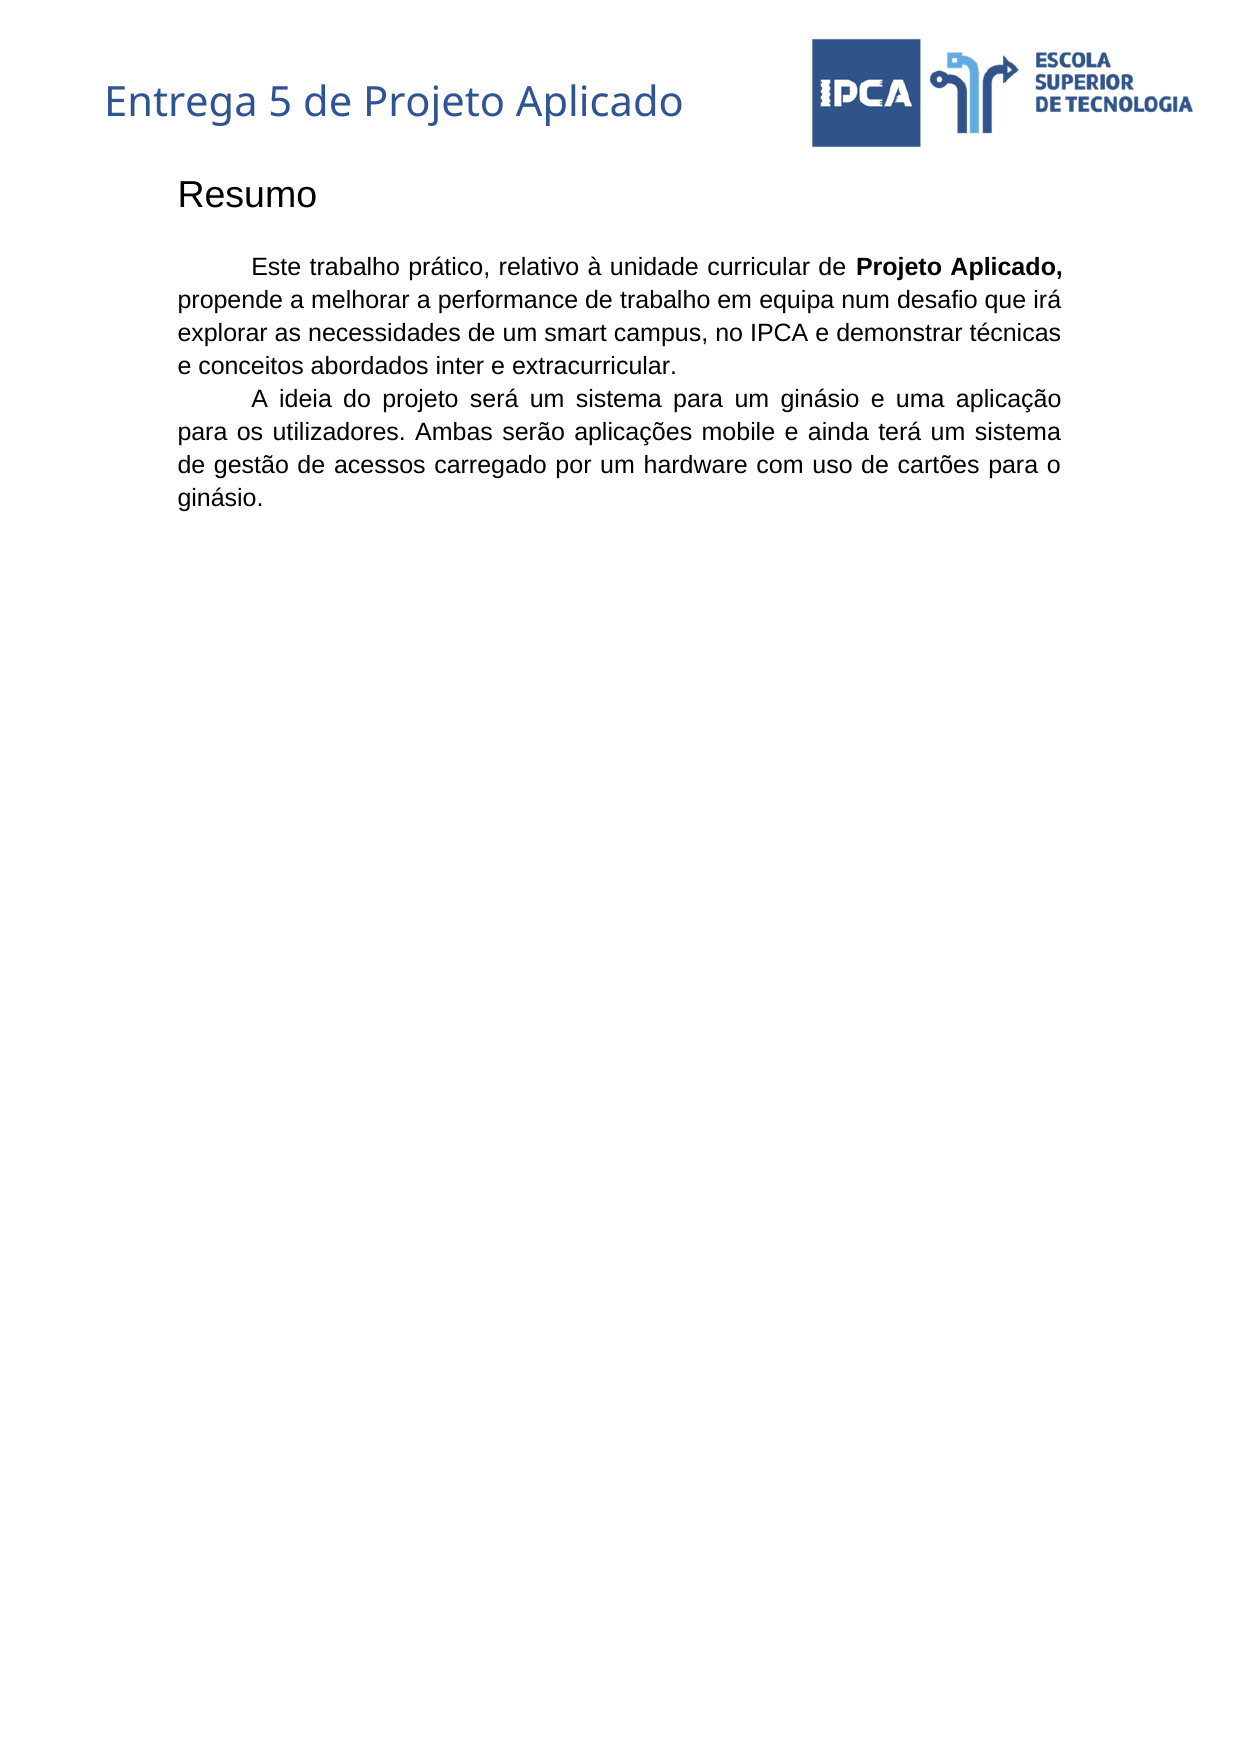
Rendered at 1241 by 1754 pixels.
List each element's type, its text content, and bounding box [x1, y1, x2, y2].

text Este trabalho prático, relativo à unidade curricular de Projeto Aplicado, propende a melhorar a performance de trabalho em equipa num desafio que irá explorar as necessidades de um smart campus, no IPCA e demonstrar técnicas e conceitos abordados inter e extracurricular. [177, 252, 1063, 379]
text A ideia do projeto será um sistema para um ginásio e uma aplicação para os utilizadores. Ambas serão aplicações mobile e ainda terá um sistema de gestão de acessos carregado por um hardware com uso de cartões para o ginásio. [177, 384, 1063, 512]
subtitle Resumo [177, 173, 1063, 216]
picture [791, 0, 1213, 251]
